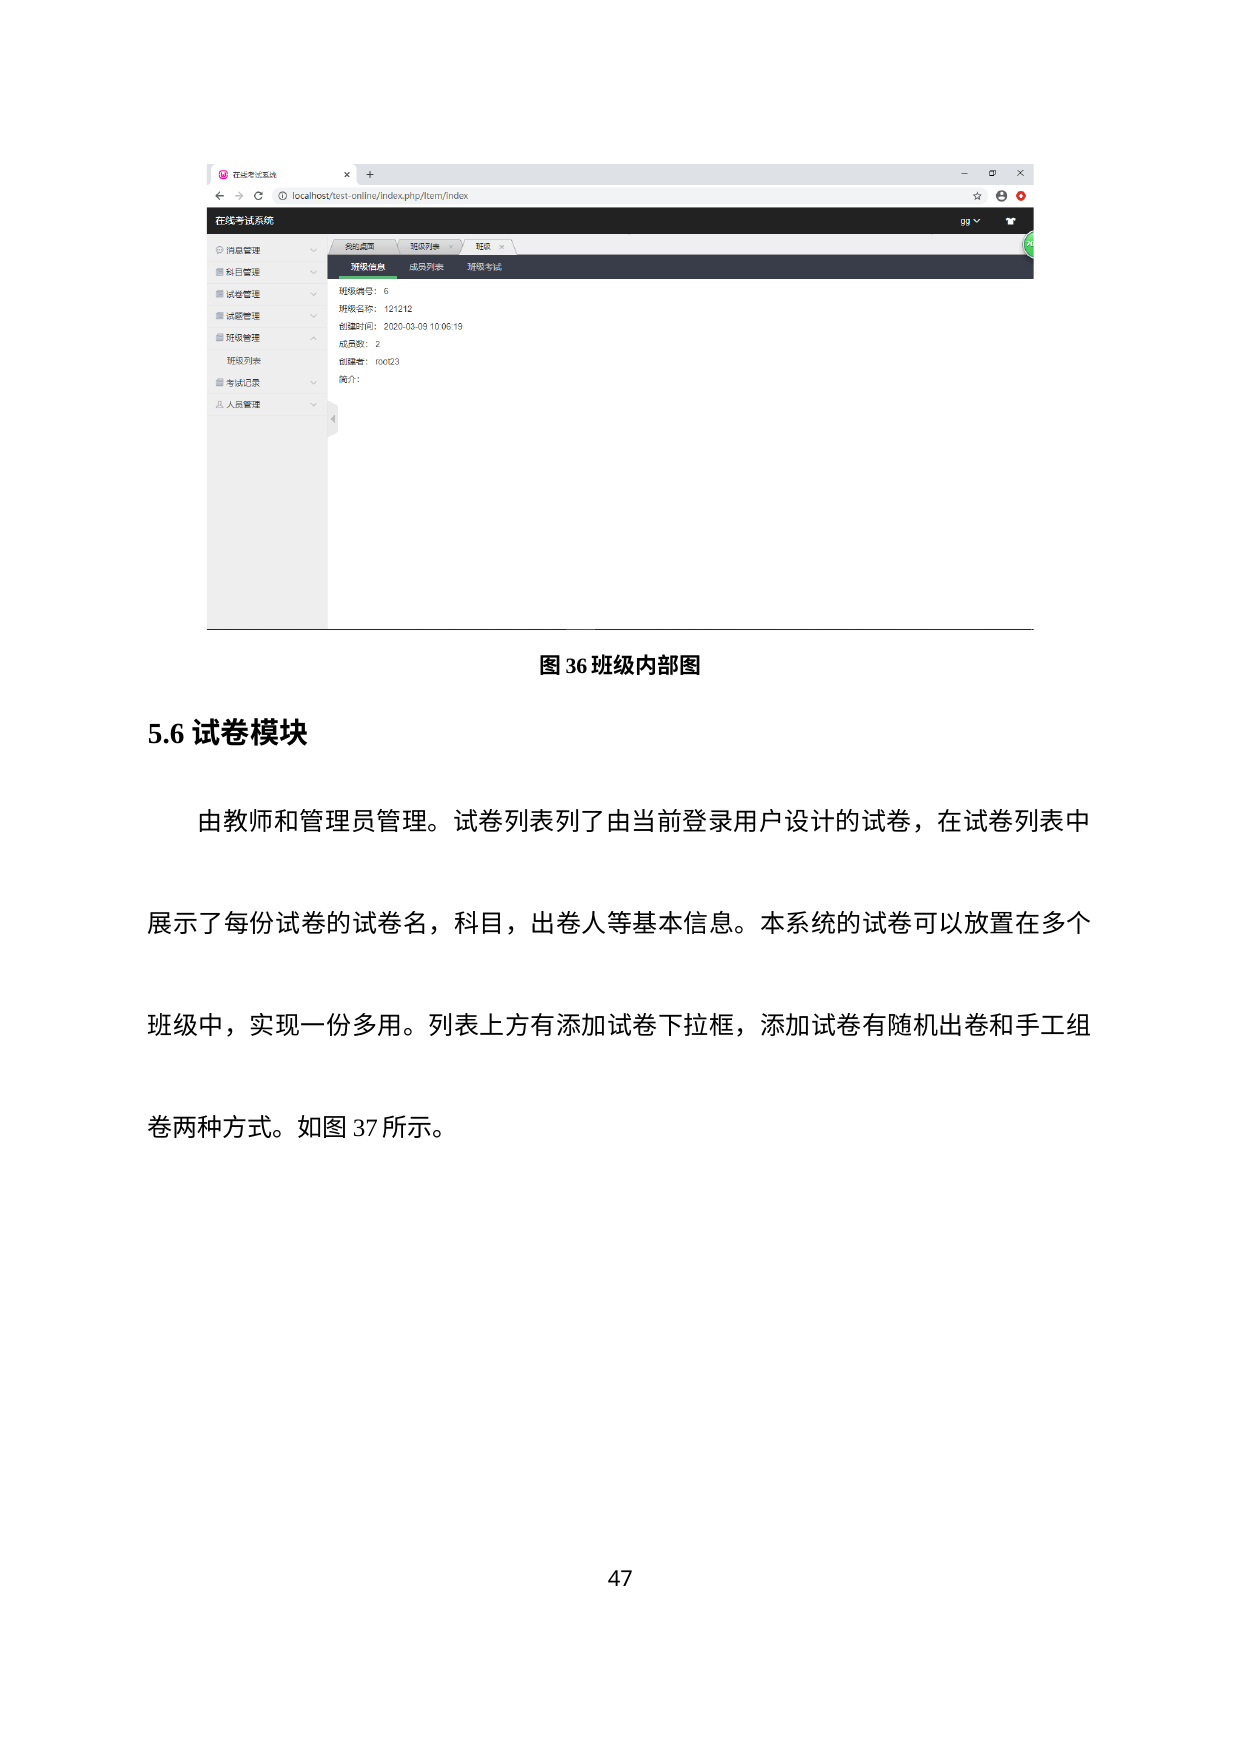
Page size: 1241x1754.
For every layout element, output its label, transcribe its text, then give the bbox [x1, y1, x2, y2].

text 图36班级内部图 [148, 647, 1092, 681]
text 由教师和管理员管理。试卷列表列了由当前登录用户设计的试卷，在试卷列表中展示了每份试卷的试卷名，科目，出卷人等基本信息。本系统的试卷可以放置在多个班级中，实现一份多用。列表上方有添加试卷下拉框，添加试卷有随机出卷和手工组卷两种方式。如图37所示。 [148, 786, 1092, 1159]
picture [206, 164, 1034, 630]
subtitle 试卷模块 [148, 697, 1092, 765]
